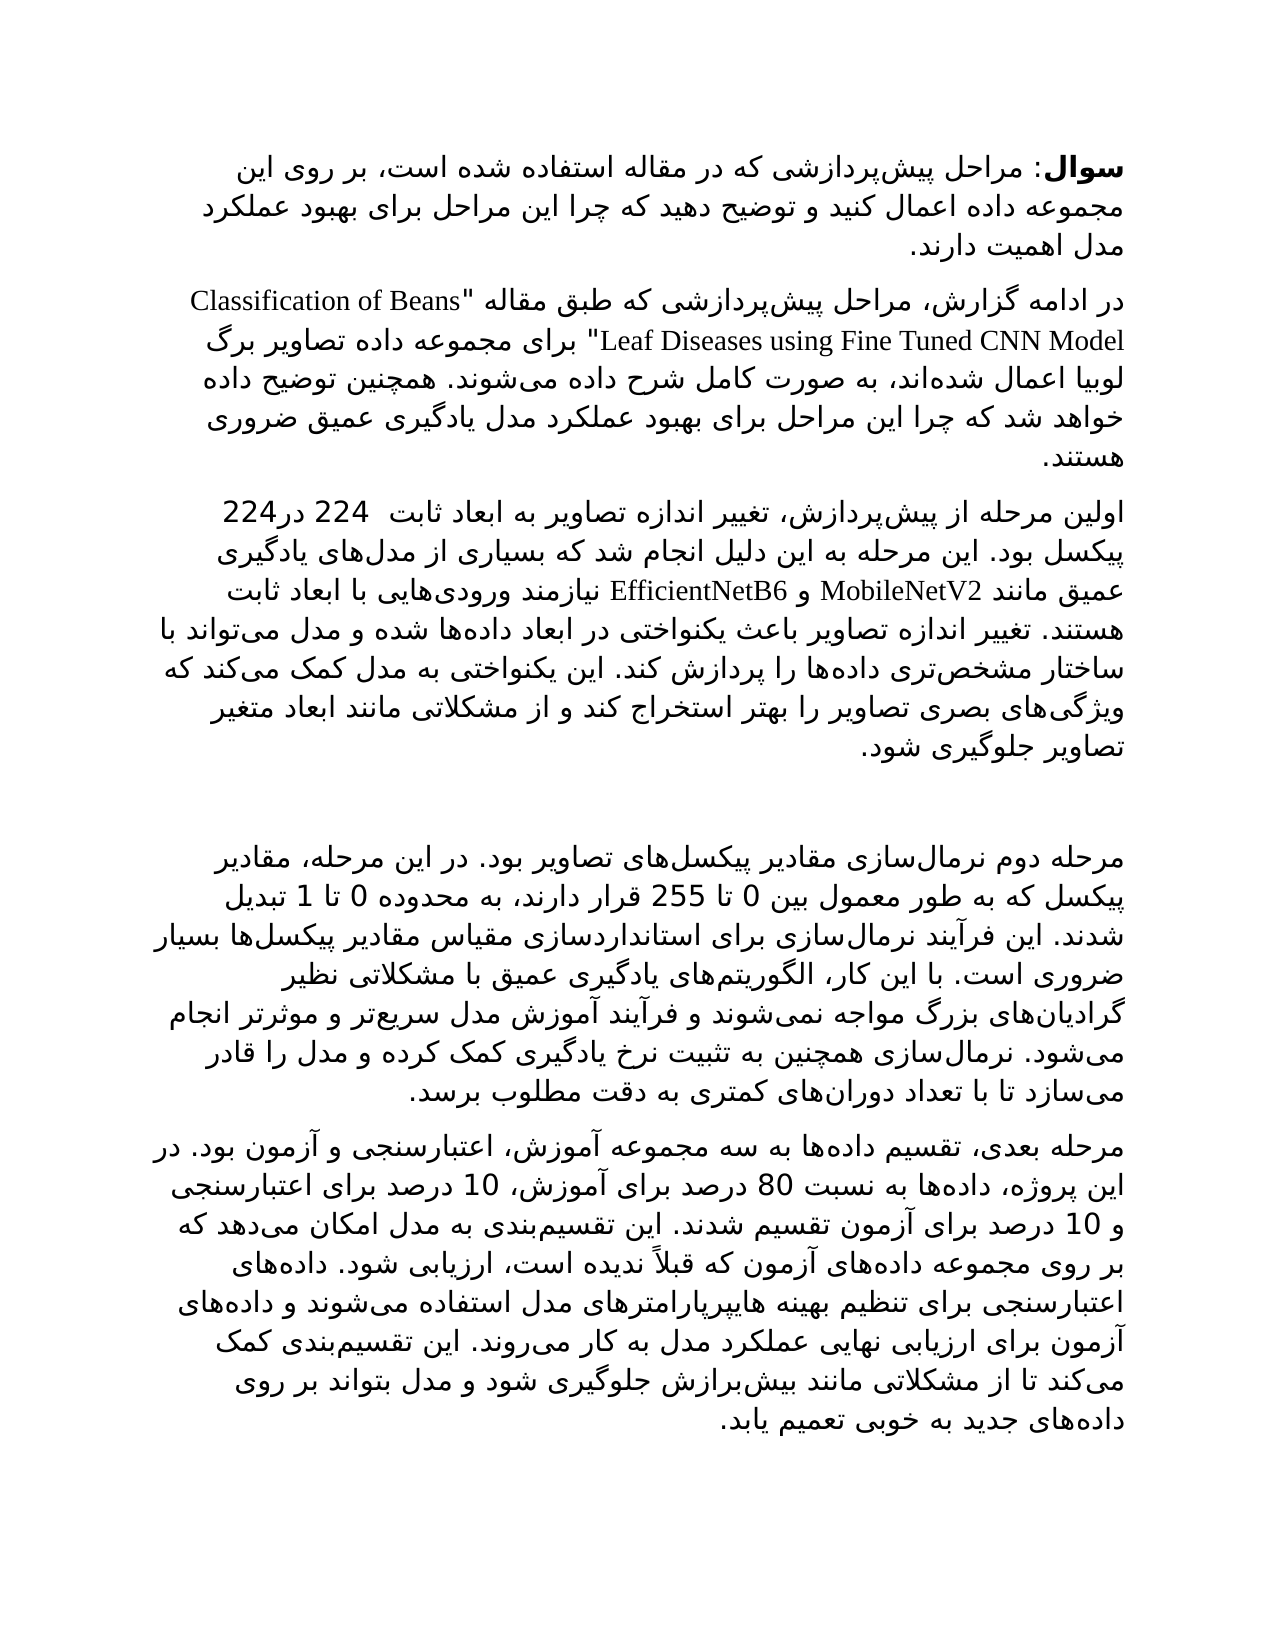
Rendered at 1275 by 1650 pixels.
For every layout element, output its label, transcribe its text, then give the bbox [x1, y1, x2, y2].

text در ادامه گزارش، مراحل پیش‌پردازشی که طبق مقاله "Classification of Beans Leaf Diseases using Fine Tuned CNN Model" برای مجموعه داده تصاویر برگ لوبیا اعمال شده‌اند، به صورت کامل شرح داده می‌شوند. همچنین توضیح داده خواهد شد که چرا این مراحل برای بهبود عملکرد مدل یادگیری عمیق ضروری هستند. [150, 283, 1125, 474]
text مرحله دوم نرمال‌سازی مقادیر پیکسل‌های تصاویر بود. در این مرحله، مقادیر پیکسل که به طور معمول بین 0 تا 255 قرار دارند، به محدوده 0 تا 1 تبدیل شدند. این فرآیند نرمال‌سازی برای استانداردسازی مقیاس مقادیر پیکسل‌ها بسیار ضروری است. با این کار، الگوریتم‌های یادگیری عمیق با مشکلاتی نظیر گرادیان‌های بزرگ مواجه نمی‌شوند و فرآیند آموزش مدل سریع‌تر و موثرتر انجام می‌شود. نرمال‌سازی همچنین به تثبیت نرخ یادگیری کمک کرده و مدل را قادر می‌سازد تا با تعداد دوران‌های کمتری به دقت مطلوب برسد. [150, 840, 1125, 1108]
text مرحله بعدی، تقسیم داده‌ها به سه مجموعه آموزش، اعتبارسنجی و آزمون بود. در این پروژه، داده‌ها به نسبت 80 درصد برای آموزش، 10 درصد برای اعتبارسنجی و 10 درصد برای آزمون تقسیم شدند. این تقسیم‌بندی به مدل امکان می‌دهد که بر روی مجموعه داده‌های آزمون که قبلاً ندیده است، ارزیابی شود. داده‌های اعتبارسنجی برای تنظیم بهینه هایپرپارامترهای مدل استفاده می‌شوند و داده‌های آزمون برای ارزیابی نهایی عملکرد مدل به کار می‌روند. این تقسیم‌بندی کمک می‌کند تا از مشکلاتی مانند بیش‌برازش جلوگیری شود و مدل بتواند بر روی داده‌های جدید به خوبی تعمیم یابد. [150, 1129, 1125, 1436]
text سوال: مراحل پیش‌پردازشی که در مقاله استفاده شده است، بر روی این مجموعه داده اعمال کنید و توضیح دهید که چرا این مراحل برای بهبود عملکرد مدل اهمیت دارند. [150, 150, 1125, 262]
text اولین مرحله از پیش‌پردازش، تغییر اندازه تصاویر به ابعاد ثابت 224 در224 پیکسل بود. این مرحله به این دلیل انجام شد که بسیاری از مدل‌های یادگیری عمیق مانند MobileNetV2 و EfficientNetB6 نیازمند ورودی‌هایی با ابعاد ثابت هستند. تغییر اندازه تصاویر باعث یکنواختی در ابعاد داده‌ها شده و مدل می‌تواند با ساختار مشخص‌تری داده‌ها را پردازش کند. این یکنواختی به مدل کمک می‌کند که ویژگی‌های بصری تصاویر را بهتر استخراج کند و از مشکلاتی مانند ابعاد متغیر تصاویر جلوگیری شود. [150, 495, 1125, 763]
